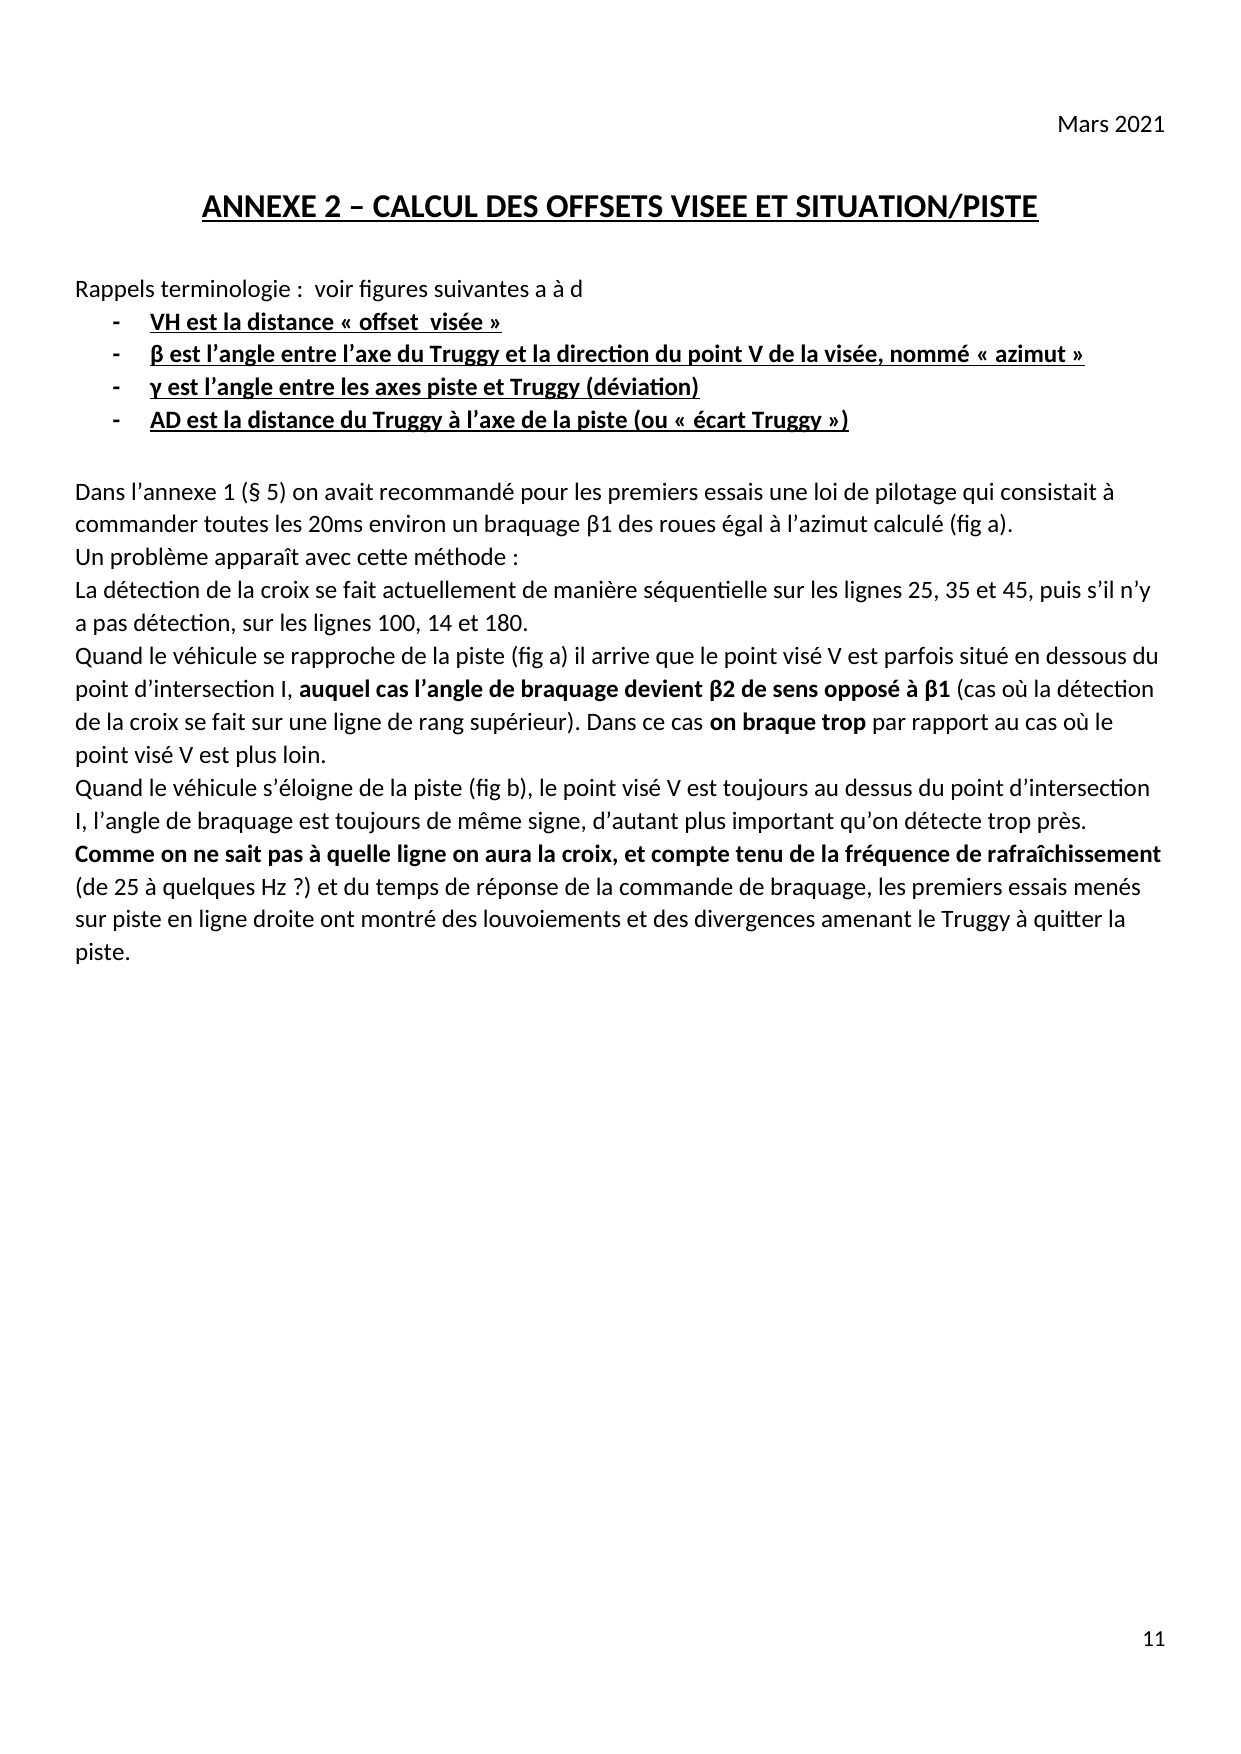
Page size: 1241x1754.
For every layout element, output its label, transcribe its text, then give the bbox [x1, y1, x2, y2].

text Mars 2021 [75, 108, 1165, 138]
text Rappels terminologie : voir figures suivantes a à d [75, 273, 1165, 303]
list γ est l’angle entre les axes piste et Truggy (déviation) [112, 371, 1165, 402]
text Un problème apparaît avec cette méthode : [75, 542, 1165, 572]
text Comme on ne sait pas à quelle ligne on aura la croix, et compte tenu de la fréquence de rafraîchissement (de 25 à quelques Hz ?) et du temps de réponse de la commande de braquage, les premiers essais menés sur piste en ligne droite ont montré des louvoiements et des divergences amenant le Truggy à quitter la piste. [75, 838, 1165, 967]
list VH est la distance « offset visée » [112, 306, 1165, 336]
text Dans l’annexe 1 (§ 5) on avait recommandé pour les premiers essais une loi de pilotage qui consistait à commander toutes les 20ms environ un braquage β1 des roues égal à l’azimut calculé (fig a). [75, 476, 1165, 539]
list AD est la distance du Truggy à l’axe de la piste (ou « écart Truggy ») [112, 404, 1165, 435]
list β est l’angle entre l’axe du Truggy et la direction du point V de la visée, nommé « azimut » [112, 338, 1165, 369]
text Quand le véhicule se rapproche de la piste (fig a) il arrive que le point visé V est parfois situé en dessous du point d’intersection I, auquel cas l’angle de braquage devient β2 de sens opposé à β1 (cas où la détection de la croix se fait sur une ligne de rang supérieur). Dans ce cas on braque trop par rapport au cas où le point visé V est plus loin. [75, 640, 1165, 769]
text La détection de la croix se fait actuellement de manière séquentielle sur les lignes 25, 35 et 45, puis s’il n’y a pas détection, sur les lignes 100, 14 et 180. [75, 574, 1165, 638]
text ANNEXE 2 – CALCUL DES OFFSETS VISEE ET SITUATION/PISTE [75, 185, 1165, 226]
text Quand le véhicule s’éloigne de la piste (fig b), le point visé V est toujours au dessus du point d’intersection I, l’angle de braquage est toujours de même signe, d’autant plus important qu’on détecte trop près. [75, 772, 1165, 835]
